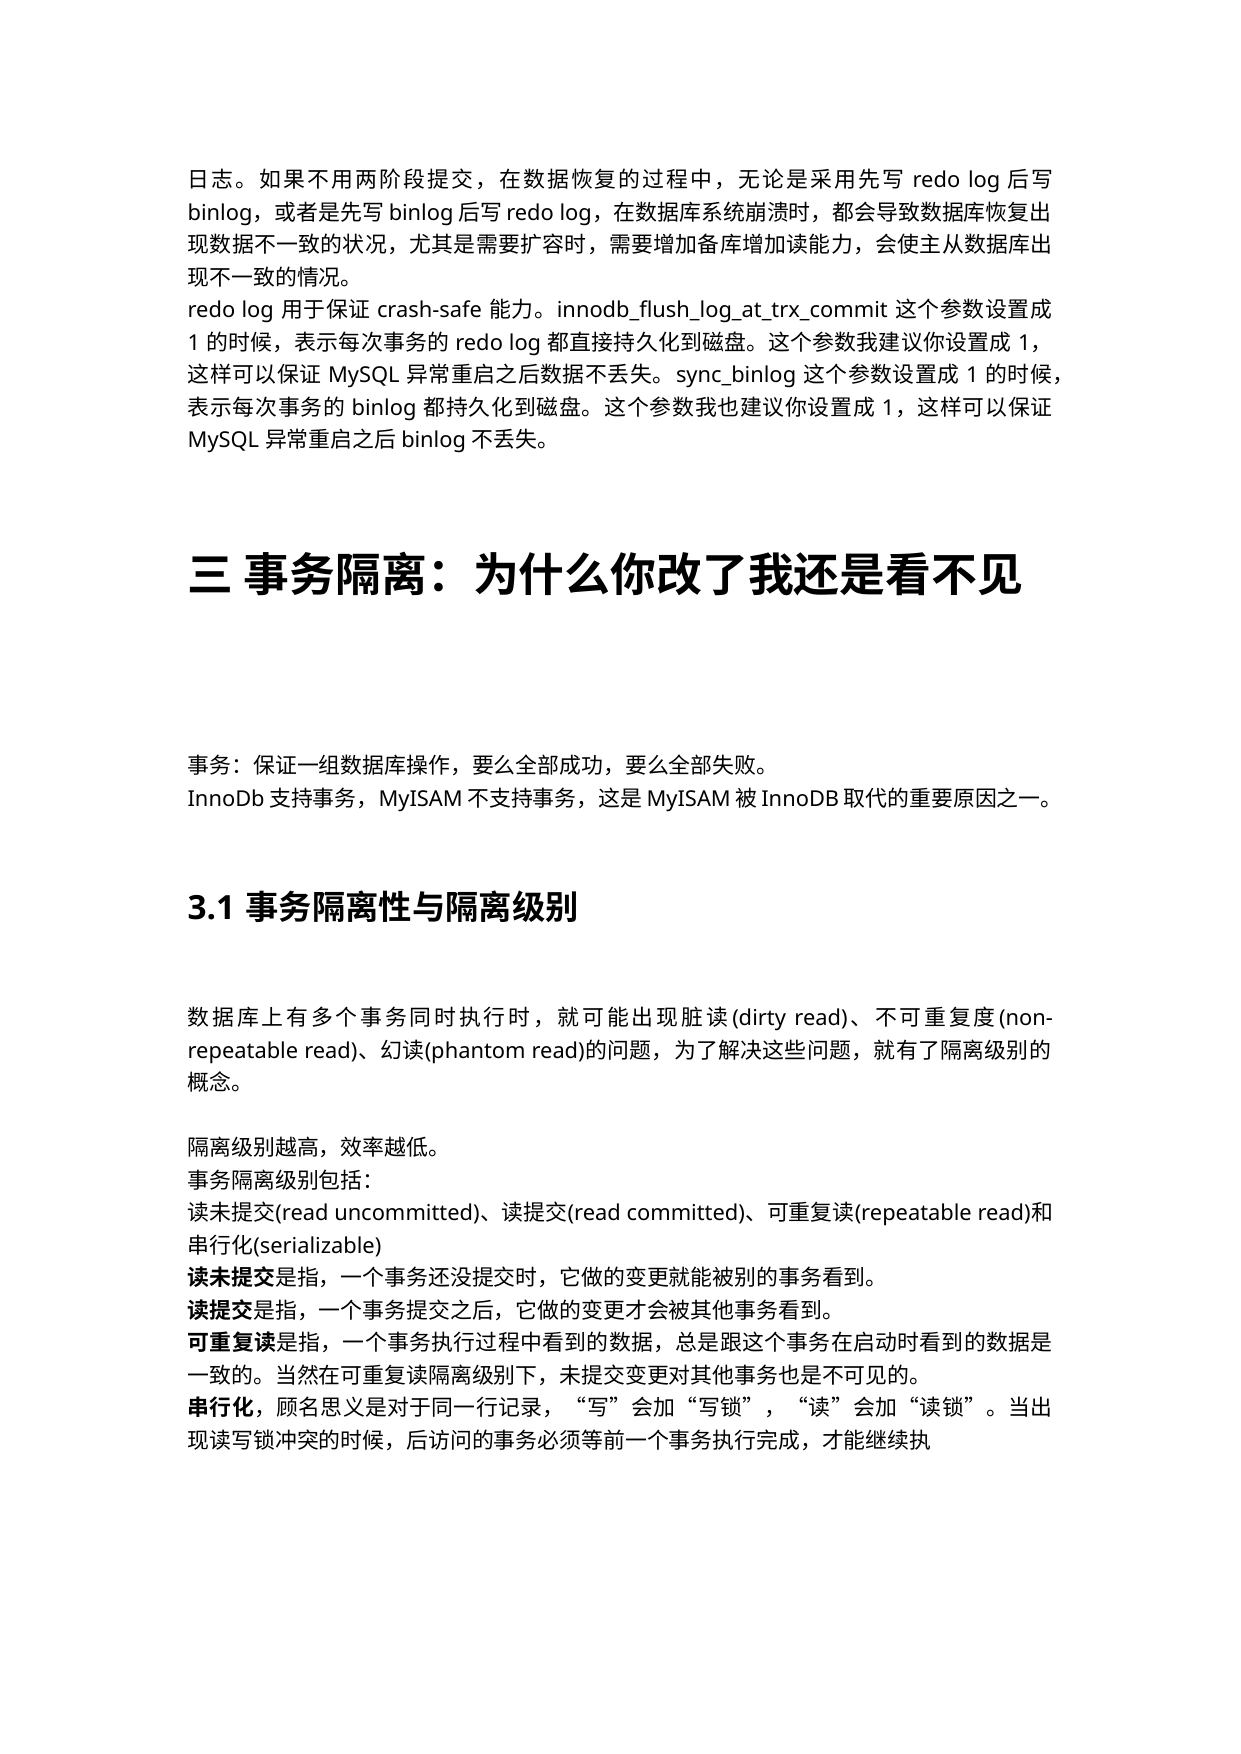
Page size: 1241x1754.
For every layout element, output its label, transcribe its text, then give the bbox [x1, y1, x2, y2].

text 读未提交(read uncommitted)、读提交(read committed)、可重复读(repeatable read)和串行化(serializable) [187, 1195, 1053, 1260]
text 可重复读是指，一个事务执行过程中看到的数据，总是跟这个事务在启动时看到的数据是一致的。当然在可重复读隔离级别下，未提交变更对其他事务也是不可见的。 [187, 1325, 1053, 1390]
text 事务隔离级别包括： [187, 1162, 1053, 1195]
text 隔离级别越高，效率越低。 [187, 1130, 1053, 1162]
text InnoDb支持事务，MyISAM不支持事务，这是MyISAM被InnoDB取代的重要原因之一。 [187, 780, 1053, 813]
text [187, 162, 1053, 292]
subtitle 事务隔离性与隔离级别 [187, 872, 1053, 937]
text 读未提交是指，一个事务还没提交时，它做的变更就能被别的事务看到。 [187, 1260, 1053, 1292]
text redo log 用于保证 crash-safe 能力。innodb_flush_log_at_trx_commit 这个参数设置成 1 的时候，表示每次事务的 redo log 都直接持久化到磁盘。这个参数我建议你设置成 1，这样可以保证 MySQL 异常重启之后数据不丢失。sync_binlog 这个参数设置成 1 的时候，表示每次事务的 binlog 都持久化到磁盘。这个参数我也建议你设置成 1，这样可以保证 MySQL 异常重启之后 binlog 不丢失。 [187, 292, 1053, 454]
text 读提交是指，一个事务提交之后，它做的变更才会被其他事务看到。 [187, 1292, 1053, 1325]
text 串行化，顾名思义是对于同一行记录，“写”会加“写锁”，“读”会加“读锁”。当出现读写锁冲突的时候，后访问的事务必须等前一个事务执行完成，才能继续执 [187, 1390, 1053, 1455]
text 事务：保证一组数据库操作，要么全部成功，要么全部失败。 [187, 748, 1053, 780]
text 数据库上有多个事务同时执行时，就可能出现脏读(dirty read)、不可重复度(non-repeatable read)、幻读(phantom read)的问题，为了解决这些问题，就有了隔离级别的概念。 [187, 1000, 1053, 1097]
subtitle 三 事务隔离：为什么你改了我还是看不见 [187, 522, 1053, 620]
